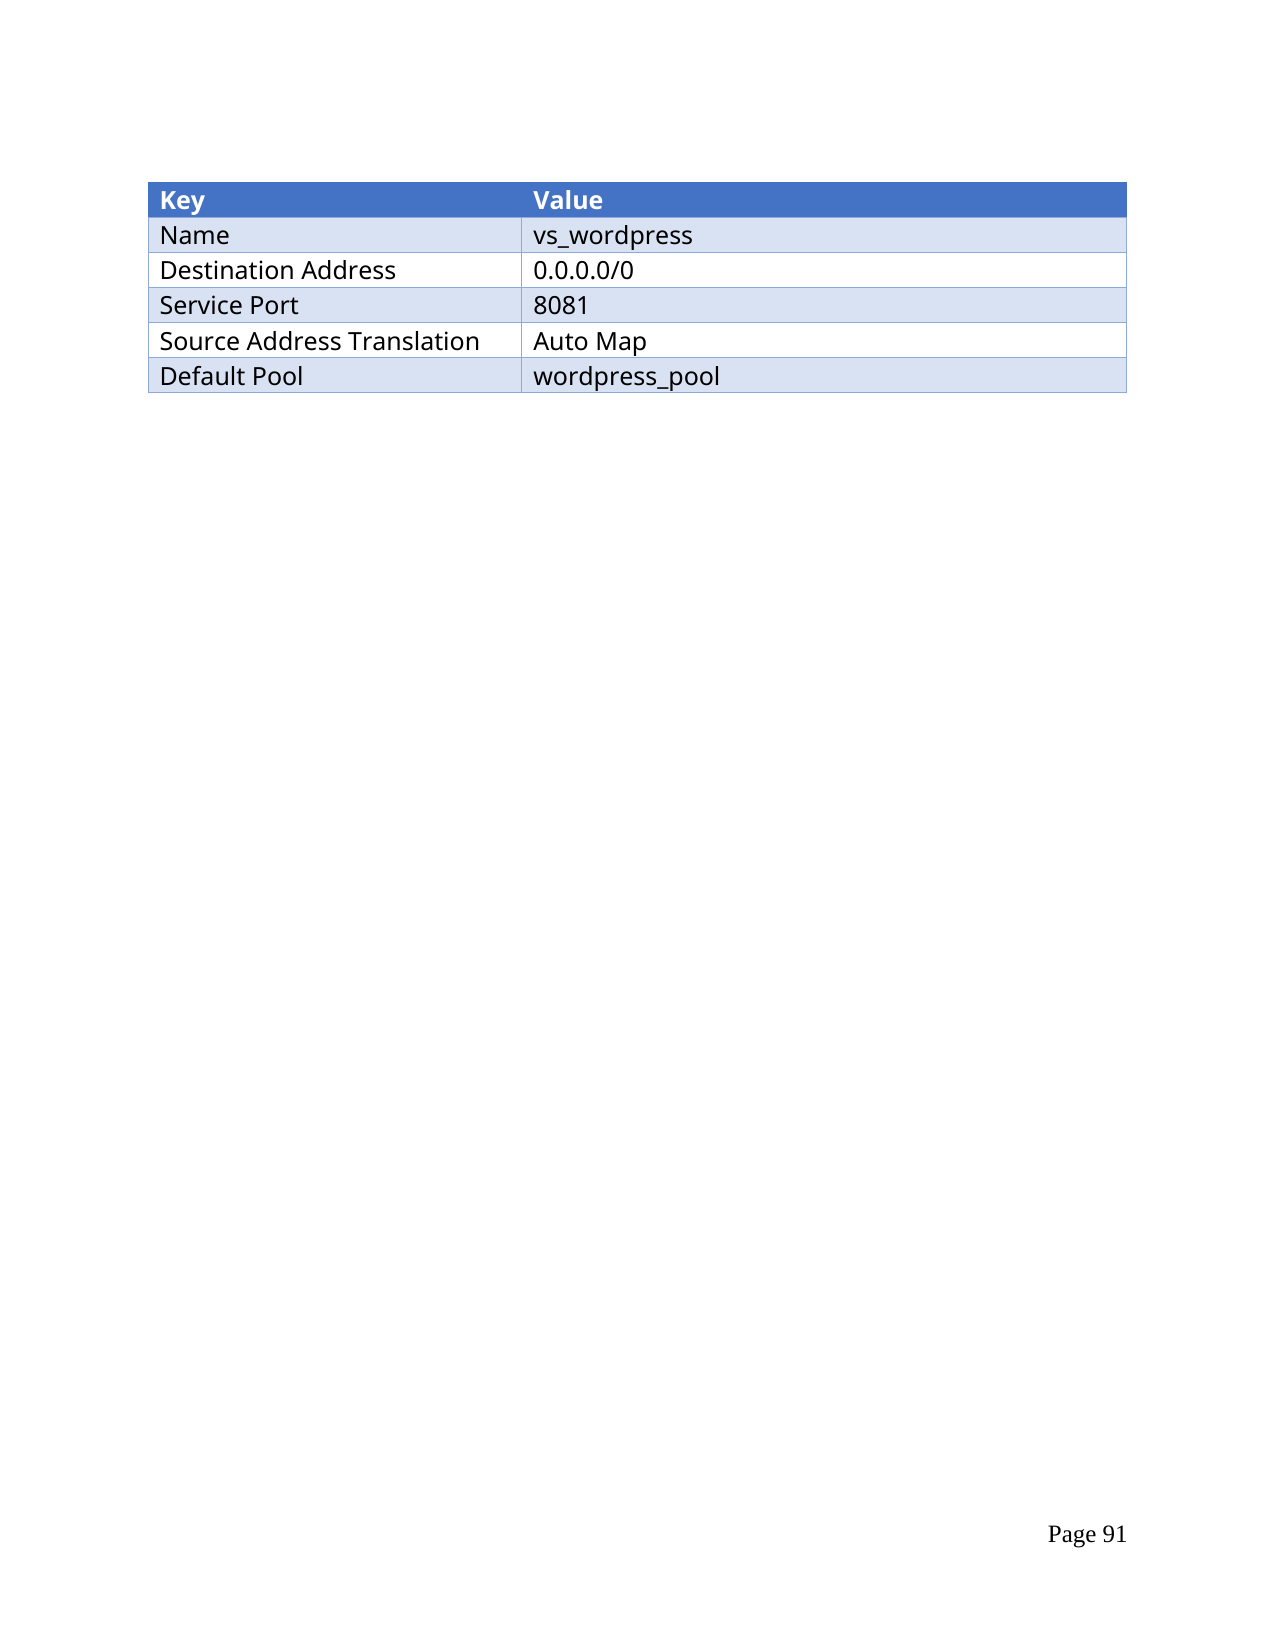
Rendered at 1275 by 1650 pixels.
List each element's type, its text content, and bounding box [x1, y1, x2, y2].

table_cell Auto Map [522, 323, 1126, 357]
table_header Value [522, 183, 1126, 217]
table_cell wordpress_pool [522, 358, 1126, 392]
table_cell Default Pool [149, 358, 521, 392]
table_cell Source Address Translation [149, 323, 521, 357]
table_cell 8081 [522, 288, 1126, 322]
table_cell Destination Address [149, 253, 521, 287]
table_header Key [149, 183, 521, 217]
table_cell Service Port [149, 288, 521, 322]
table_cell Name [149, 218, 521, 252]
table_cell 0.0.0.0/0 [522, 253, 1126, 287]
table_cell vs_wordpress [522, 218, 1126, 252]
